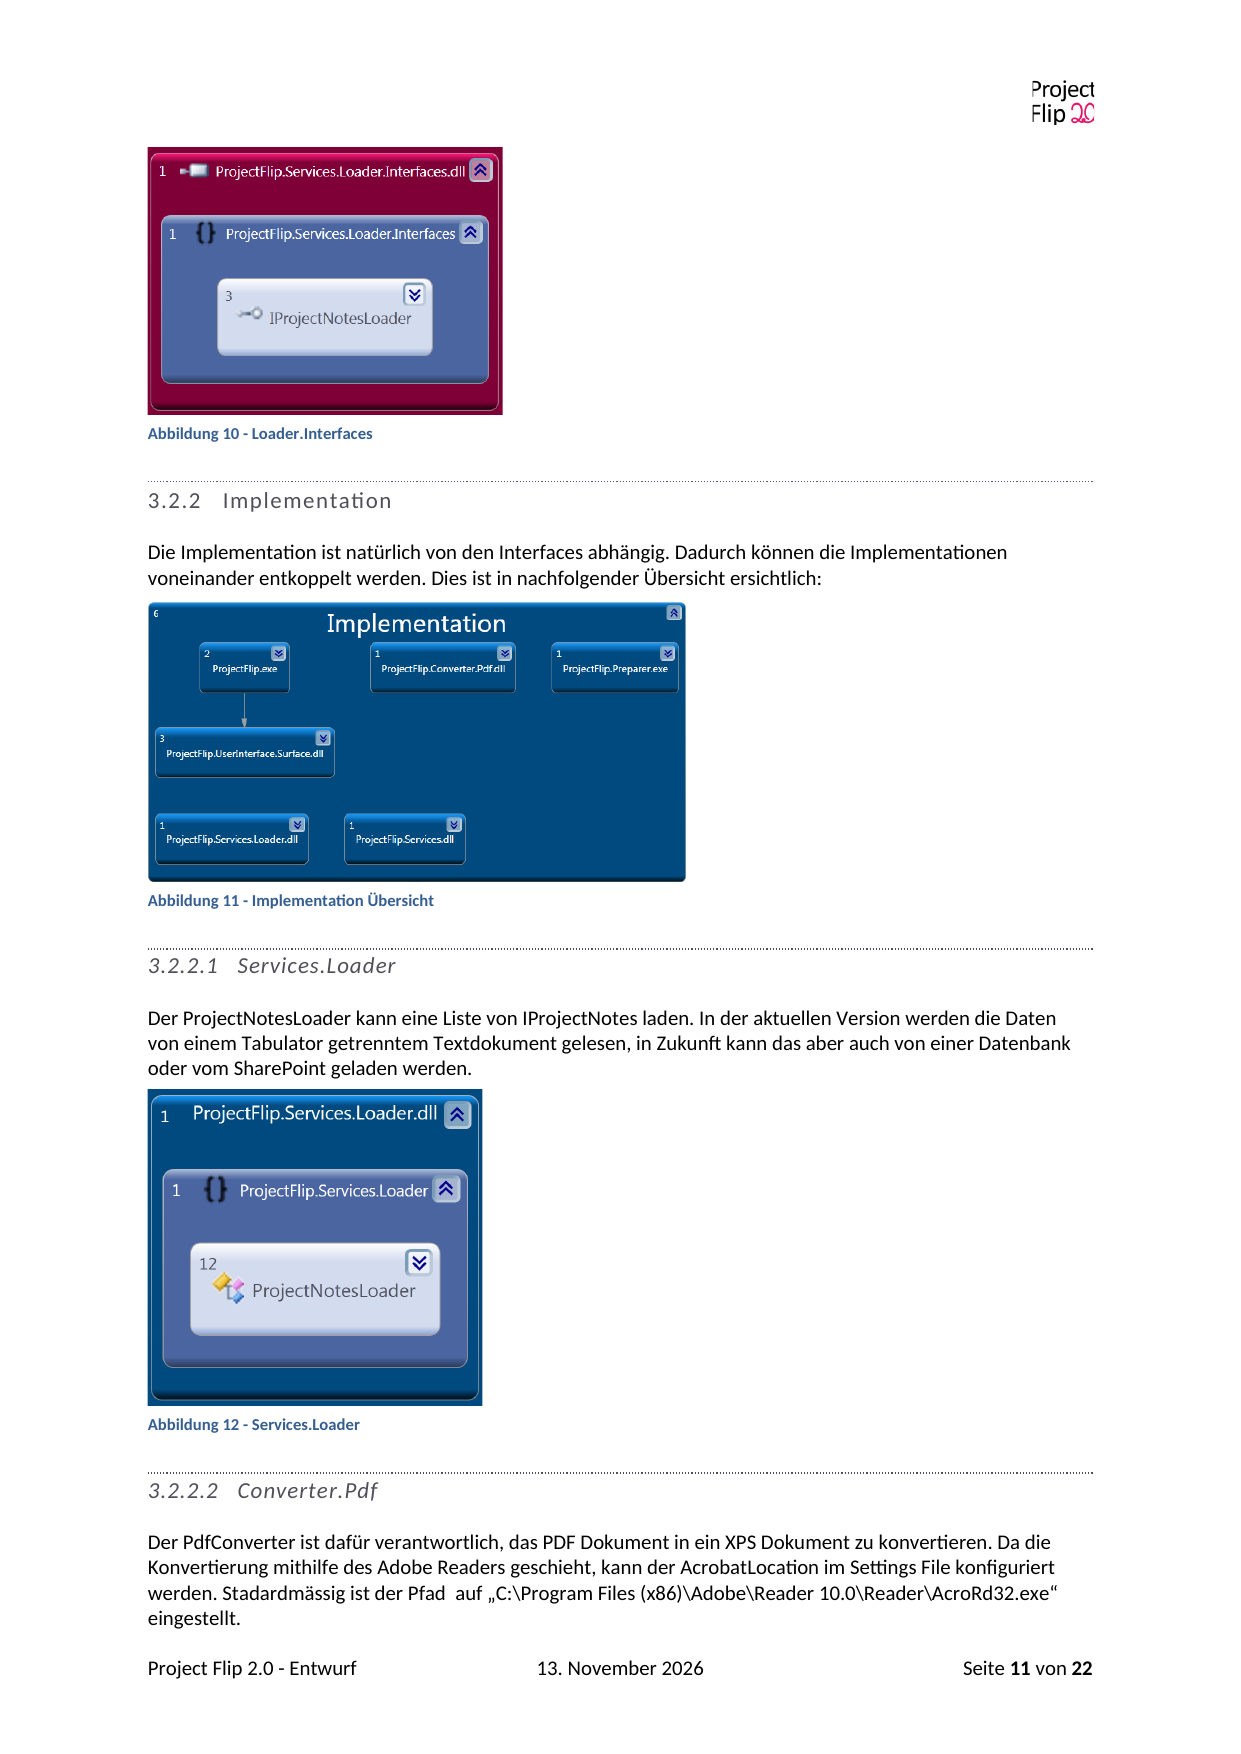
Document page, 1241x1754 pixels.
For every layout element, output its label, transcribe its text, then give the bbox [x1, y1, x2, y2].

picture [1081, 79, 1097, 124]
picture [147, 147, 503, 415]
subtitle Implementation [148, 481, 1093, 514]
text Abbildung 12 - Services.Loader [148, 1414, 1093, 1435]
text Der PdfConverter ist dafür verantwortlich, das PDF Dokument in ein XPS Dokument zu konvertieren. Da die Konvertierung mithilfe des Adobe Readers geschieht, kann der AcrobatLocation im Settings File konfiguriert werden. Stadardmässig ist der Pfad auf „C:\Program Files (x86)\Adobe\Reader 10.0\Reader\AcroRd32.exe“ eingestellt. [148, 1529, 1093, 1631]
picture [147, 598, 688, 882]
subtitle Services.Loader [148, 948, 1093, 980]
text Der ProjectNotesLoader kann eine Liste von IProjectNotes laden. In der aktuellen Version werden die Daten von einem Tabulator getrenntem Textdokument gelesen, in Zukunft kann das aber auch von einer Datenbank oder vom SharePoint geladen werden. [148, 1005, 1093, 1081]
subtitle Converter.Pdf [148, 1472, 1093, 1504]
text Abbildung 11 - Implementation Übersicht [148, 890, 1093, 911]
text Die Implementation ist natürlich von den Interfaces abhängig. Dadurch können die Implementationen voneinander entkoppelt werden. Dies ist in nachfolgender Übersicht ersichtlich: [148, 539, 1093, 590]
text Abbildung 10 - Loader.Interfaces [148, 423, 1093, 443]
